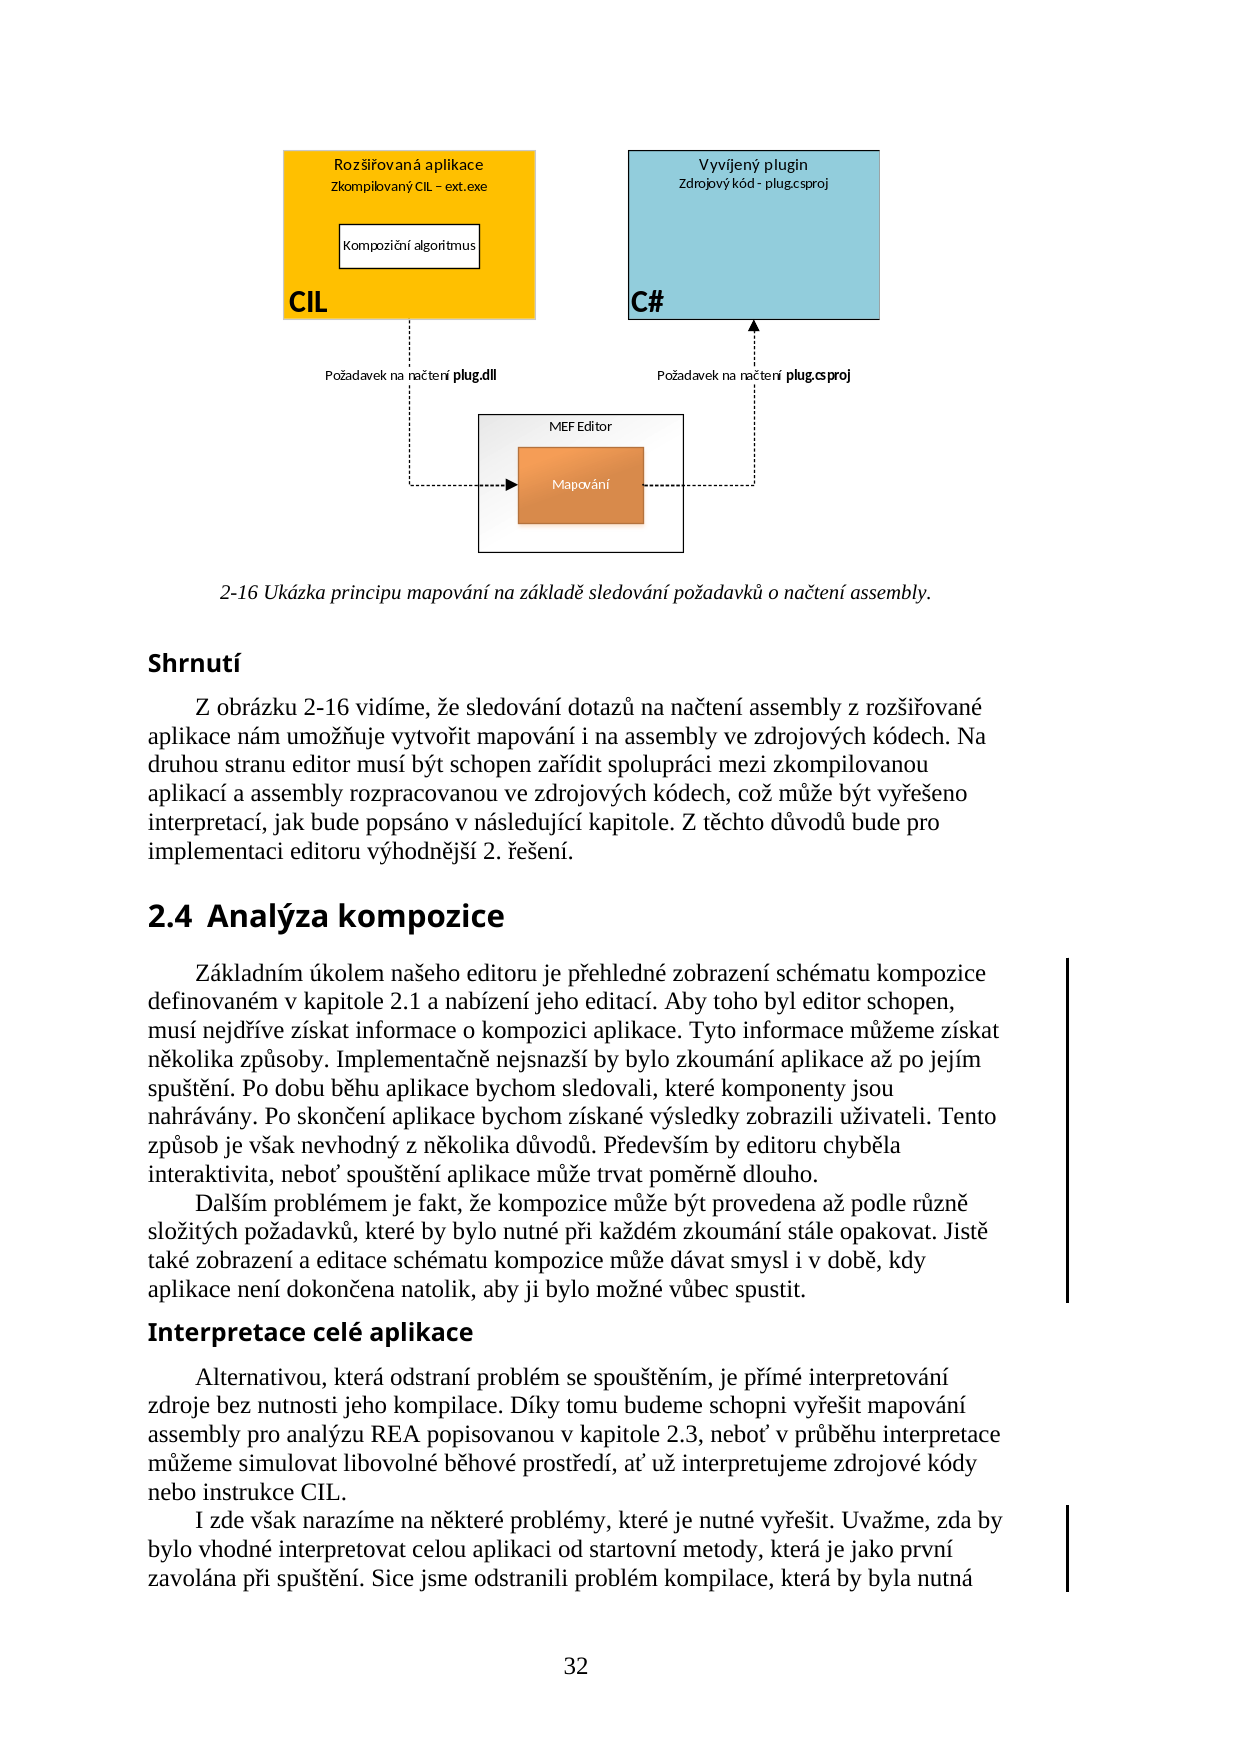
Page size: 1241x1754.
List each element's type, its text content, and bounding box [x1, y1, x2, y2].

text Shrnutí [148, 646, 1004, 679]
text Dalším problémem je fakt, že kompozice může být provedena až podle různě složitých požadavků, které by bylo nutné při každém zkoumání stále opakovat. Jistě také zobrazení a editace schématu kompozice může dávat smysl i v době, kdy aplikace není dokončena natolik, aby ji bylo možné vůbec spustit. [148, 1188, 1004, 1303]
text Interpretace celé aplikace [148, 1315, 1004, 1349]
text Alternativou, která odstraní problém se spouštěním, je přímé interpretování zdroje bez nutnosti jeho kompilace. Díky tomu budeme schopni vyřešit mapování assembly pro analýzu REA popisovanou v kapitole 2.3, neboť v průběhu interpretace můžeme simulovat libovolné běhové prostředí, ať už interpretujeme zdrojové kódy nebo instrukce CIL. [148, 1362, 1004, 1505]
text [148, 1505, 1004, 1592]
subtitle Analýza kompozice [148, 894, 1004, 936]
text Základním úkolem našeho editoru je přehledné zobrazení schématu kompozice definovaném v kapitole 2.1 a nabízení jeho editací. Aby toho byl editor schopen, musí nejdříve získat informace o kompozici aplikace. Tyto informace můžeme získat několika způsoby. Implementačně nejsnazší by bylo zkoumání aplikace až po jejím spuštění. Po dobu běhu aplikace bychom sledovali, které komponenty jsou nahrávány. Po skončení aplikace bychom získané výsledky zobrazili uživateli. Tento způsob je však nevhodný z několika důvodů. Především by editoru chyběla interaktivita, neboť spouštění aplikace může trvat poměrně dlouho. [148, 958, 1066, 1188]
